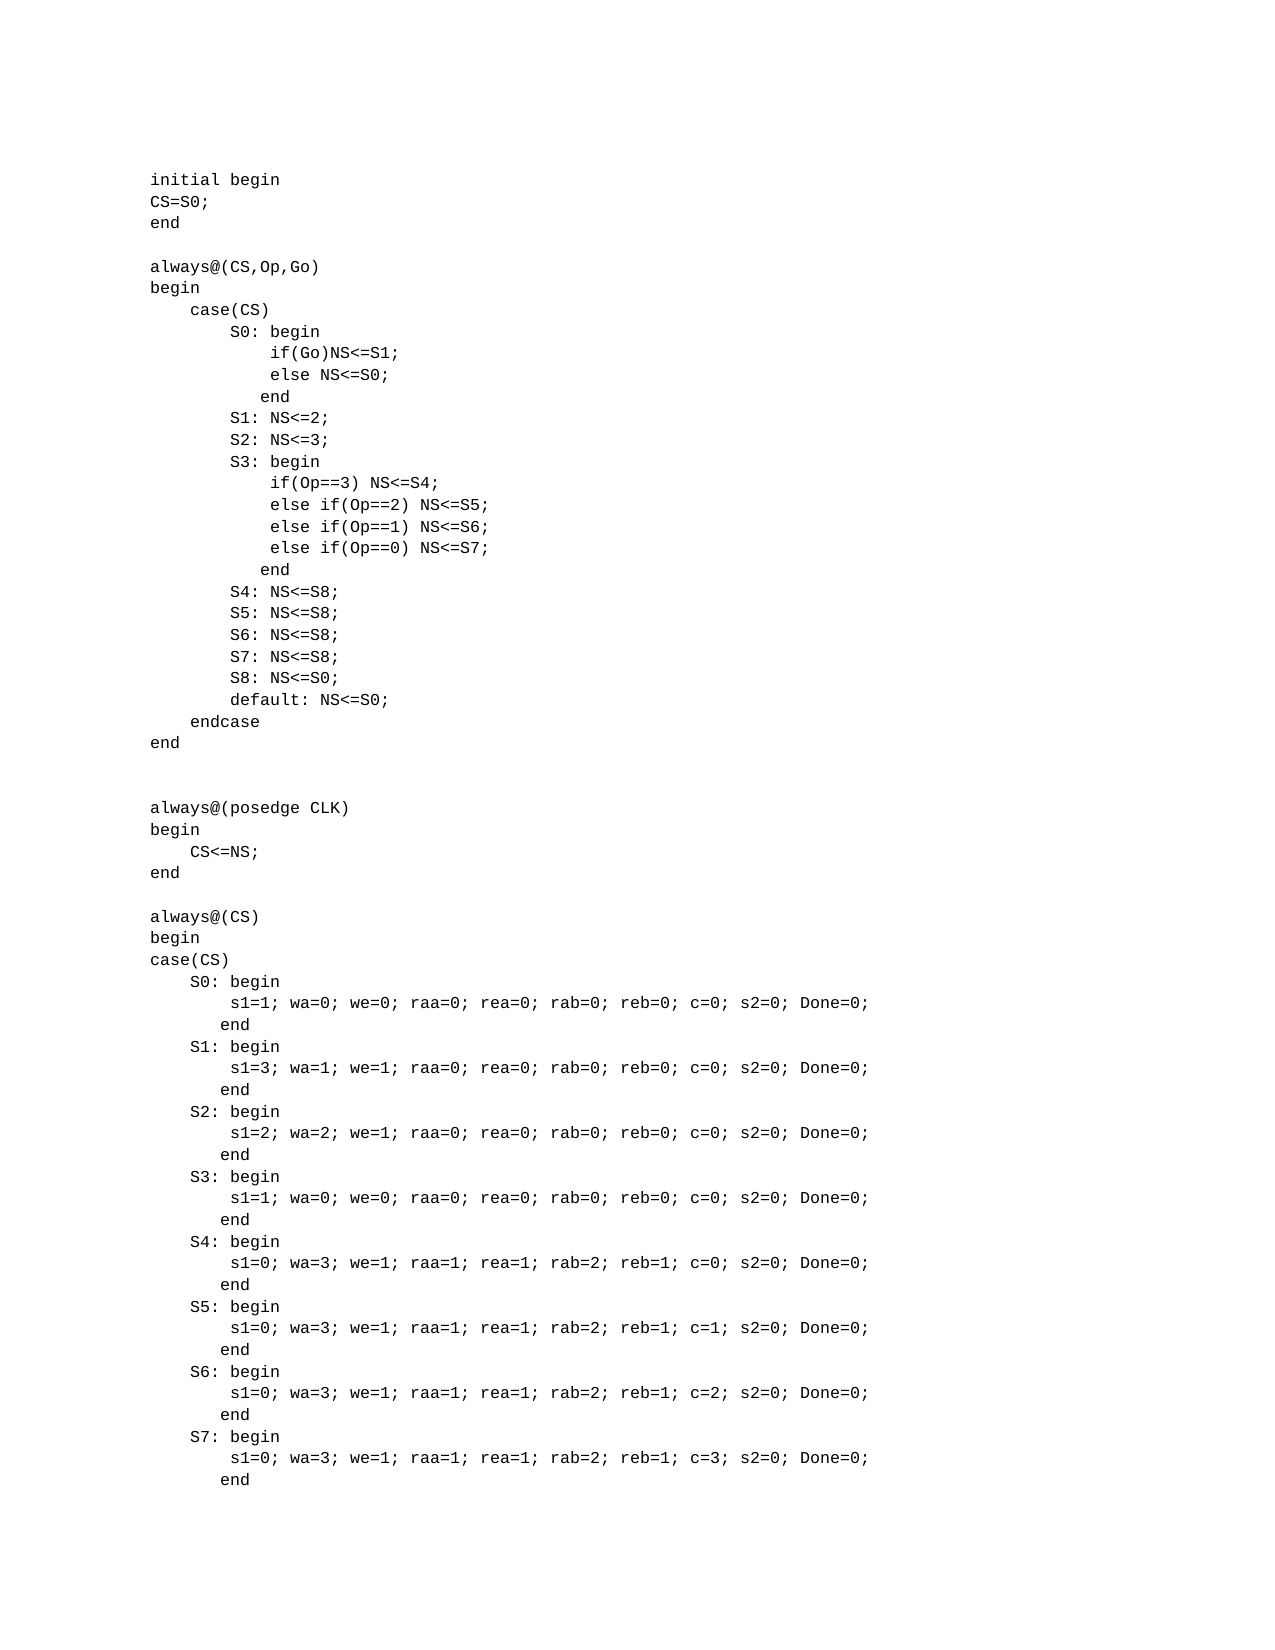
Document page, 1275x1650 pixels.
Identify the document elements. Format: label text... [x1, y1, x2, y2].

text end [150, 1342, 1125, 1361]
text S5: NS<=S8; [150, 605, 1125, 624]
text end [150, 215, 1125, 234]
text initial begin [150, 172, 1125, 191]
text end [150, 1277, 1125, 1296]
text if(Op==3) NS<=S4; [150, 475, 1125, 494]
text else NS<=S0; [150, 367, 1125, 386]
text s1=1; wa=0; we=0; raa=0; rea=0; rab=0; reb=0; c=0; s2=0; Done=0; [150, 1190, 1125, 1209]
text s1=0; wa=3; we=1; raa=1; rea=1; rab=2; reb=1; c=3; s2=0; Done=0; [150, 1450, 1125, 1469]
text S3: begin [150, 453, 1125, 472]
text s1=2; wa=2; we=1; raa=0; rea=0; rab=0; reb=0; c=0; s2=0; Done=0; [150, 1125, 1125, 1144]
text CS<=NS; [150, 843, 1125, 862]
text end [150, 865, 1125, 884]
text end [150, 1082, 1125, 1101]
text s1=0; wa=3; we=1; raa=1; rea=1; rab=2; reb=1; c=2; s2=0; Done=0; [150, 1385, 1125, 1404]
text S4: begin [150, 1233, 1125, 1252]
text end [150, 1472, 1125, 1491]
text S1: begin [150, 1038, 1125, 1057]
text S0: begin [150, 973, 1125, 992]
text S6: NS<=S8; [150, 627, 1125, 646]
text case(CS) [150, 952, 1125, 971]
text end [150, 735, 1125, 754]
text end [150, 562, 1125, 581]
text s1=0; wa=3; we=1; raa=1; rea=1; rab=2; reb=1; c=0; s2=0; Done=0; [150, 1255, 1125, 1274]
text S7: begin [150, 1428, 1125, 1447]
text end [150, 1212, 1125, 1231]
text always@(CS) [150, 908, 1125, 927]
text end [150, 1147, 1125, 1166]
text S1: NS<=2; [150, 410, 1125, 429]
text s1=1; wa=0; we=0; raa=0; rea=0; rab=0; reb=0; c=0; s2=0; Done=0; [150, 995, 1125, 1014]
text end [150, 1017, 1125, 1036]
text end [150, 388, 1125, 407]
text S4: NS<=S8; [150, 583, 1125, 602]
text always@(posedge CLK) [150, 800, 1125, 819]
text S5: begin [150, 1298, 1125, 1317]
text always@(CS,Op,Go) [150, 258, 1125, 277]
text s1=0; wa=3; we=1; raa=1; rea=1; rab=2; reb=1; c=1; s2=0; Done=0; [150, 1320, 1125, 1339]
text begin [150, 930, 1125, 949]
text case(CS) [150, 302, 1125, 321]
text S0: begin [150, 323, 1125, 342]
text if(Go)NS<=S1; [150, 345, 1125, 364]
text S2: begin [150, 1103, 1125, 1122]
text CS=S0; [150, 193, 1125, 212]
text S3: begin [150, 1168, 1125, 1187]
text S2: NS<=3; [150, 432, 1125, 451]
text endcase [150, 713, 1125, 732]
text default: NS<=S0; [150, 692, 1125, 711]
text else if(Op==0) NS<=S7; [150, 540, 1125, 559]
text S7: NS<=S8; [150, 648, 1125, 667]
text end [150, 1407, 1125, 1426]
text begin [150, 280, 1125, 299]
text else if(Op==2) NS<=S5; [150, 497, 1125, 516]
text s1=3; wa=1; we=1; raa=0; rea=0; rab=0; reb=0; c=0; s2=0; Done=0; [150, 1060, 1125, 1079]
text S8: NS<=S0; [150, 670, 1125, 689]
text S6: begin [150, 1363, 1125, 1382]
text else if(Op==1) NS<=S6; [150, 518, 1125, 537]
text begin [150, 822, 1125, 841]
